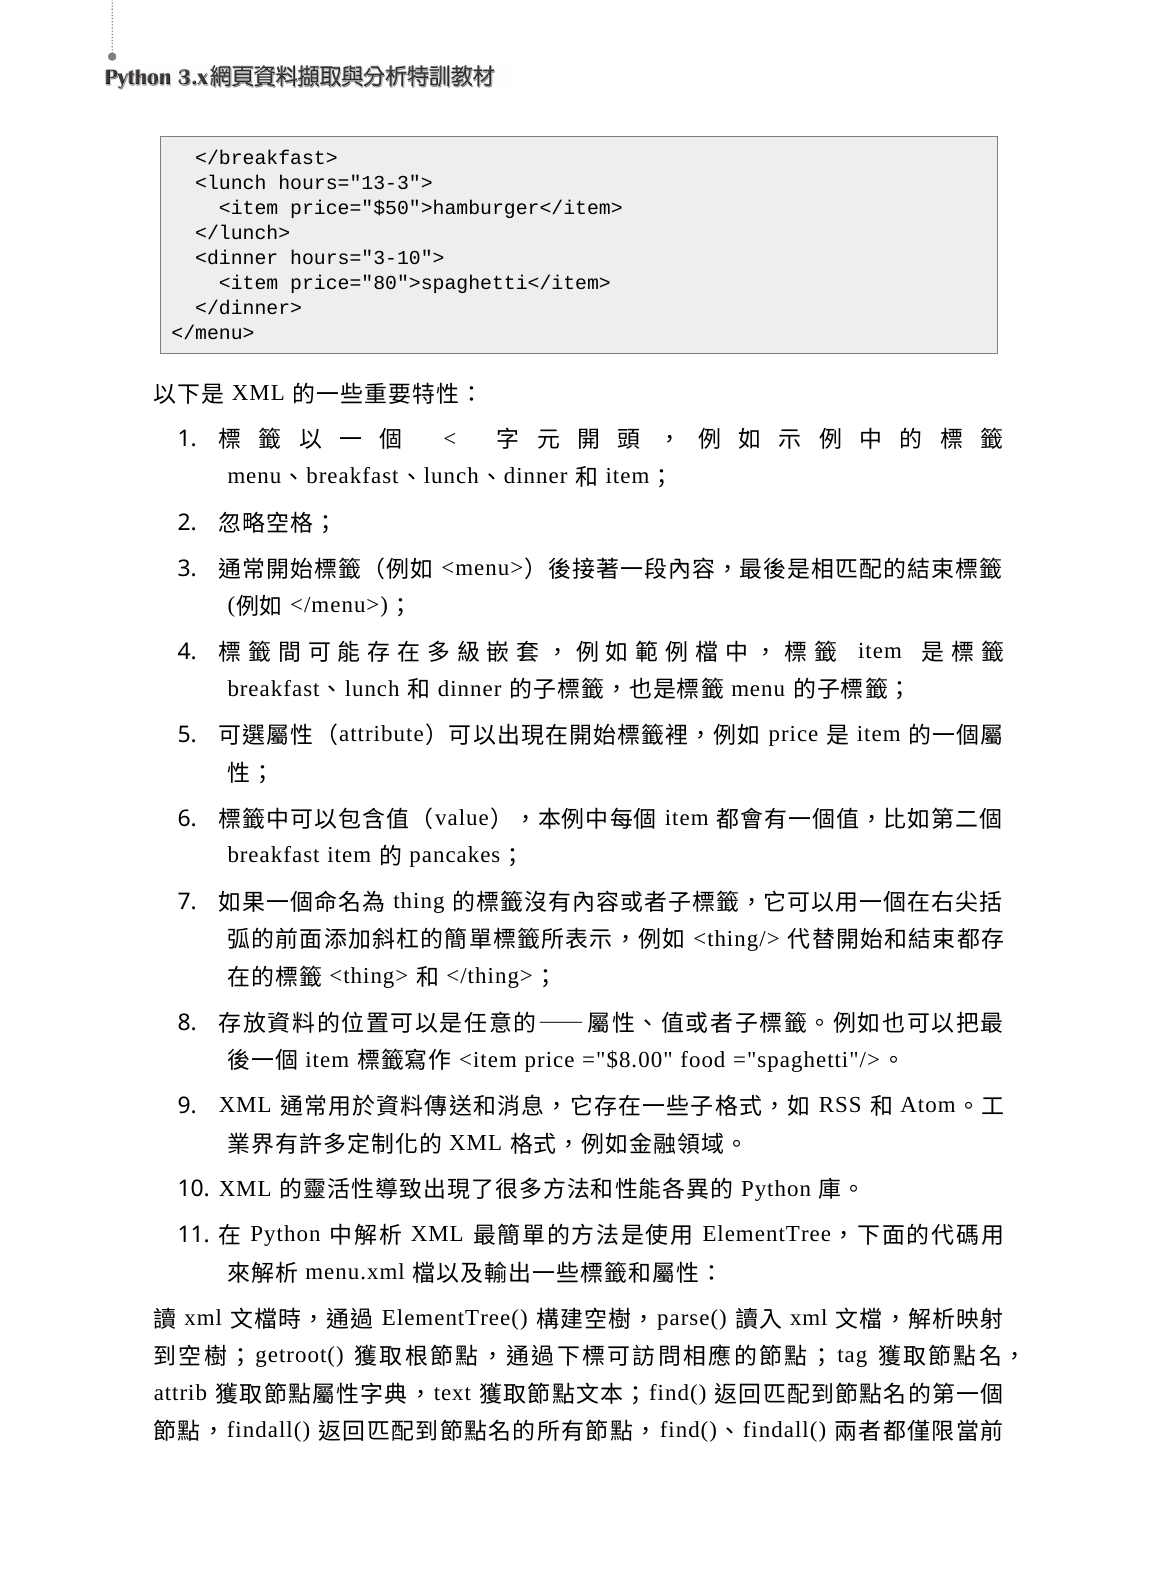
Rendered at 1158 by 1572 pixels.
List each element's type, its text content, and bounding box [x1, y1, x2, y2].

text <dinner hours="3-10"> [161, 236, 997, 261]
text </menu> [161, 311, 997, 353]
text 以下是 XML 的一些重要特性： [153, 371, 1004, 409]
text 在 Python 中解析 XML 最簡單的方法是使用 ElementTree，下面的代碼用來解析 menu.xml 檔以及輸出一些標籤和屬性： [177, 1213, 1004, 1288]
text 標籤以一個 < 字元開頭，例如示例中的標籤 menu、breakfast、lunch、dinner 和 item； [177, 417, 1004, 492]
text 標籤間可能存在多級嵌套，例如範例檔中，標籤 item 是標籤 breakfast、lunch 和 dinner 的子標籤，也是標籤 menu 的子標籤； [177, 629, 1004, 704]
text XML 通常用於資料傳送和消息，它存在一些子格式，如 RSS 和 Atom。工業界有許多定制化的 XML 格式，例如金融領域。 [177, 1084, 1004, 1159]
text XML 的靈活性導致出現了很多方法和性能各異的 Python 庫。 [177, 1167, 1004, 1204]
text 可選屬性（attribute）可以出現在開始標籤裡，例如 price 是 item 的一個屬性； [177, 713, 1004, 788]
text 忽略空格； [177, 500, 1004, 538]
text </dinner> [161, 286, 997, 311]
text <lunch hours="13-3"> [161, 161, 997, 186]
picture [103, 60, 510, 92]
text 存放資料的位置可以是任意的——屬性、值或者子標籤。例如也可以把最後一個 item 標籤寫作 <item price ="$8.00" food ="spaghetti"/>。 [177, 1000, 1004, 1075]
text 如果一個命名為 thing 的標籤沒有內容或者子標籤，它可以用一個在右尖括弧的前面添加斜杠的簡單標籤所表示，例如 <thing/> 代替開始和結束都存在的標籤 <thing> 和 </thing>； [177, 879, 1004, 992]
text 標籤中可以包含值（value），本例中每個 item 都會有一個值，比如第二個 breakfast item 的 pancakes； [177, 796, 1004, 871]
text <item price="$50">hamburger</item> [161, 186, 997, 211]
text </lunch> [161, 211, 997, 236]
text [153, 1296, 1004, 1446]
text </breakfast> [161, 137, 997, 161]
text 通常開始標籤（例如 <menu>）後接著一段內容，最後是相匹配的結束標籤(例如 </menu>)； [177, 546, 1004, 621]
text <item price="80">spaghetti</item> [161, 261, 997, 286]
